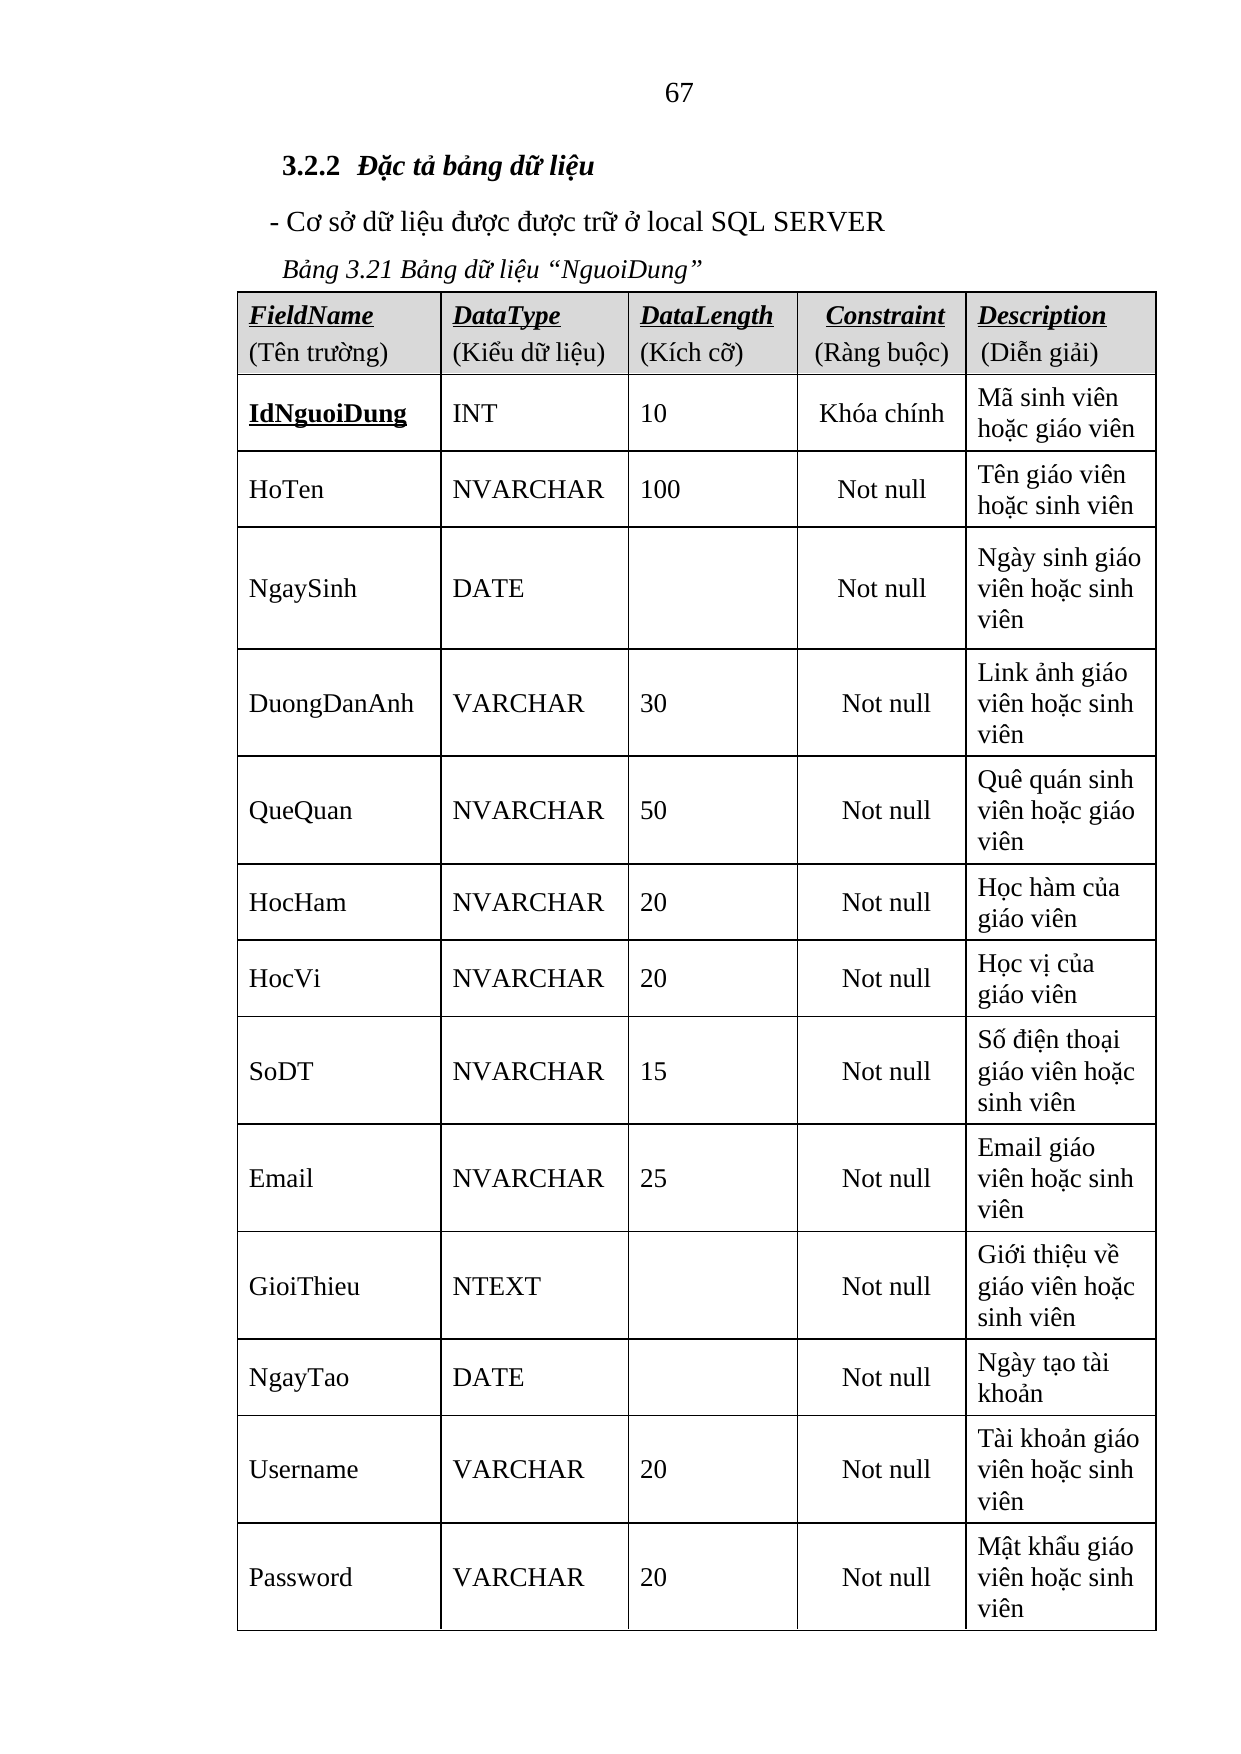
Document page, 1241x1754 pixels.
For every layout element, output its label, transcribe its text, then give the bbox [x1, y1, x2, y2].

table_cell Học hàm của giáo viên [967, 865, 1155, 939]
table_cell Mã sinh viên hoặc giáo viên [967, 375, 1155, 450]
table_cell Tên giáo viên hoặc sinh viên [967, 452, 1155, 526]
table_cell Ngày sinh giáo viên hoặc sinh viên [967, 528, 1155, 648]
table_cell VARCHAR [442, 650, 628, 755]
table_header Constraint (Ràng buộc) [798, 293, 965, 373]
table_cell HocVi [238, 941, 440, 1016]
table_cell INT [442, 375, 628, 450]
table_cell IdNguoiDung [238, 375, 440, 450]
table_cell 20 [629, 1416, 797, 1522]
table_cell NVARCHAR [442, 865, 628, 939]
table_cell SoDT [238, 1017, 440, 1123]
table_cell Not null [798, 757, 965, 863]
table_cell Ngày tạo tài khoản [967, 1340, 1155, 1414]
table_cell Not null [798, 650, 965, 755]
table_cell GioiThieu [238, 1232, 440, 1338]
table_cell Not null [798, 1125, 965, 1231]
table_cell Not null [798, 452, 965, 526]
list - Cơ sở dữ liệu được được trữ ở local SQL SERVER [269, 204, 1152, 237]
table_header DataType (Kiểu dữ liệu) [442, 293, 628, 373]
table_cell VARCHAR [442, 1416, 628, 1522]
table_cell DATE [442, 1340, 628, 1414]
table_cell DATE [442, 528, 628, 648]
table_cell Not null [798, 865, 965, 939]
table_header Description (Diễn giải) [967, 293, 1155, 373]
table_cell NVARCHAR [442, 941, 628, 1016]
table_cell Link ảnh giáo viên hoặc sinh viên [967, 650, 1155, 755]
table_cell Học vị của giáo viên [967, 941, 1155, 1016]
table_cell Not null [798, 528, 965, 648]
table_cell 25 [629, 1125, 797, 1231]
table_cell Username [238, 1416, 440, 1522]
subtitle Đặc tả bảng dữ liệu [282, 148, 1152, 181]
table_cell [629, 1340, 797, 1414]
table_cell Not null [798, 1416, 965, 1522]
table_cell Password [238, 1524, 440, 1629]
table_cell 50 [629, 757, 797, 863]
table_cell 15 [629, 1017, 797, 1123]
table_cell NVARCHAR [442, 757, 628, 863]
table_cell Not null [798, 941, 965, 1016]
table_cell Email [238, 1125, 440, 1231]
table_cell NVARCHAR [442, 1017, 628, 1123]
table_cell Tài khoản giáo viên hoặc sinh viên [967, 1416, 1155, 1522]
table_cell [629, 528, 797, 648]
table_cell Số điện thoại giáo viên hoặc sinh viên [967, 1017, 1155, 1123]
table_cell HocHam [238, 865, 440, 939]
table_cell NVARCHAR [442, 452, 628, 526]
table_cell NTEXT [442, 1232, 628, 1338]
table_cell NgayTao [238, 1340, 440, 1414]
table_cell 30 [629, 650, 797, 755]
table_header DataLength (Kích cỡ) [629, 293, 797, 373]
table_cell DuongDanAnh [238, 650, 440, 755]
table_cell 20 [629, 865, 797, 939]
table_cell Mật khẩu giáo viên hoặc sinh viên [967, 1524, 1155, 1629]
table_cell VARCHAR [442, 1524, 628, 1629]
table_cell NgaySinh [238, 528, 440, 648]
table_cell 20 [629, 1524, 797, 1629]
table_cell Quê quán sinh viên hoặc giáo viên [967, 757, 1155, 863]
table_cell 20 [629, 941, 797, 1016]
table_cell Not null [798, 1232, 965, 1338]
table_cell 10 [629, 375, 797, 450]
table_header FieldName (Tên trường) [238, 293, 440, 373]
table_cell [629, 1232, 797, 1338]
table_cell Not null [798, 1017, 965, 1123]
table_cell 100 [629, 452, 797, 526]
table_cell NVARCHAR [442, 1125, 628, 1231]
table_cell HoTen [238, 452, 440, 526]
table_cell Giới thiệu về giáo viên hoặc sinh viên [967, 1232, 1155, 1338]
table_cell Not null [798, 1340, 965, 1414]
table_cell Not null [798, 1524, 965, 1629]
table_cell Email giáo viên hoặc sinh viên [967, 1125, 1155, 1231]
table_cell QueQuan [238, 757, 440, 863]
table_cell Khóa chính [798, 375, 965, 450]
